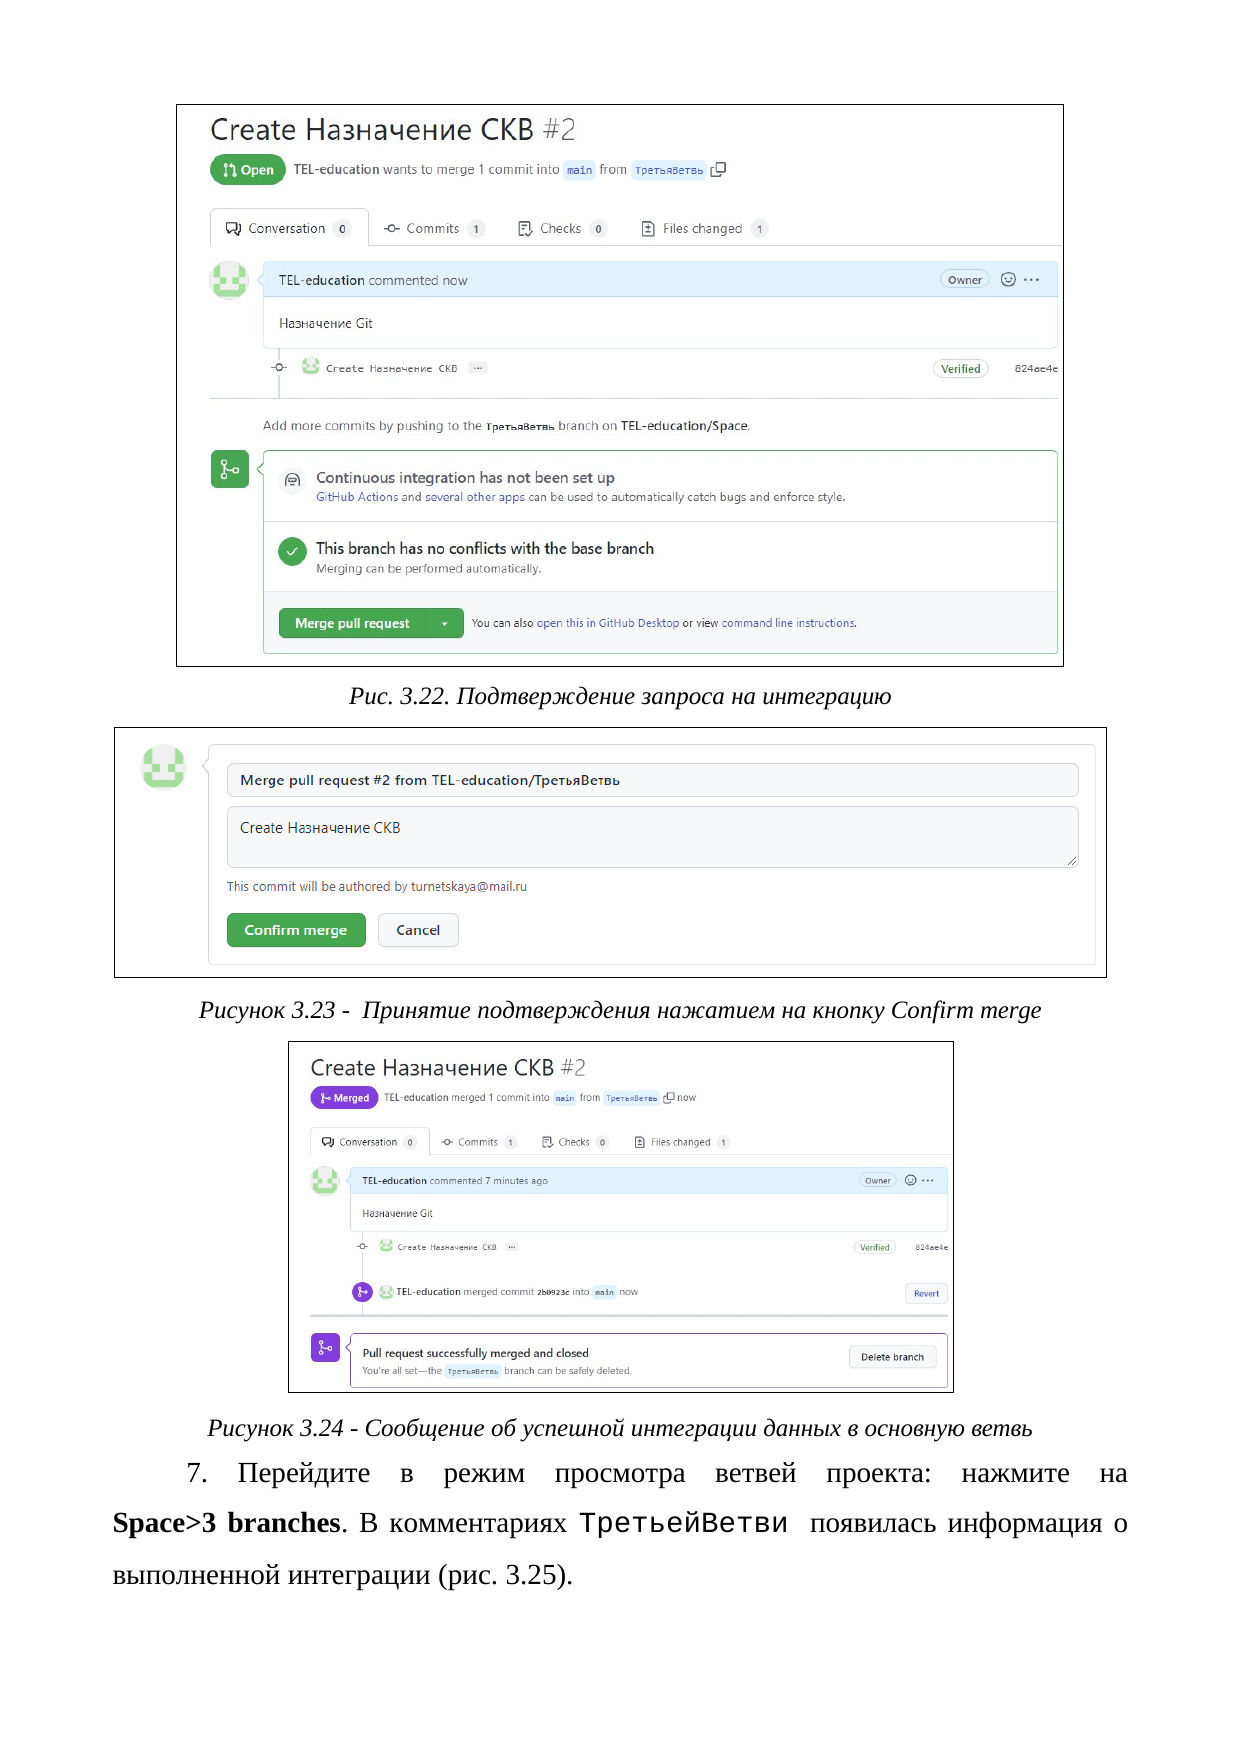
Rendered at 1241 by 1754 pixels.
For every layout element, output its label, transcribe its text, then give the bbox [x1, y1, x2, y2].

text Рисунок 3.24 - Сообщение об успешной интеграции данных в основную ветвь [207, 1058, 1211, 1441]
picture [208, 118, 1063, 654]
text Рисунок 3.23 - Принятие подтверждения нажатием на кнопку Confirm merge [103, 741, 1137, 1024]
list Перейдите в режим просмотра ветвей проекта: нажмите на Space>3 branches. В комментариях ТретьейВетви появилась информация о выполненной интеграции (рис. 3.25). [112, 1456, 1128, 1591]
text Рис. 3.22. Подтверждение запроса на интеграцию [103, 681, 1137, 709]
